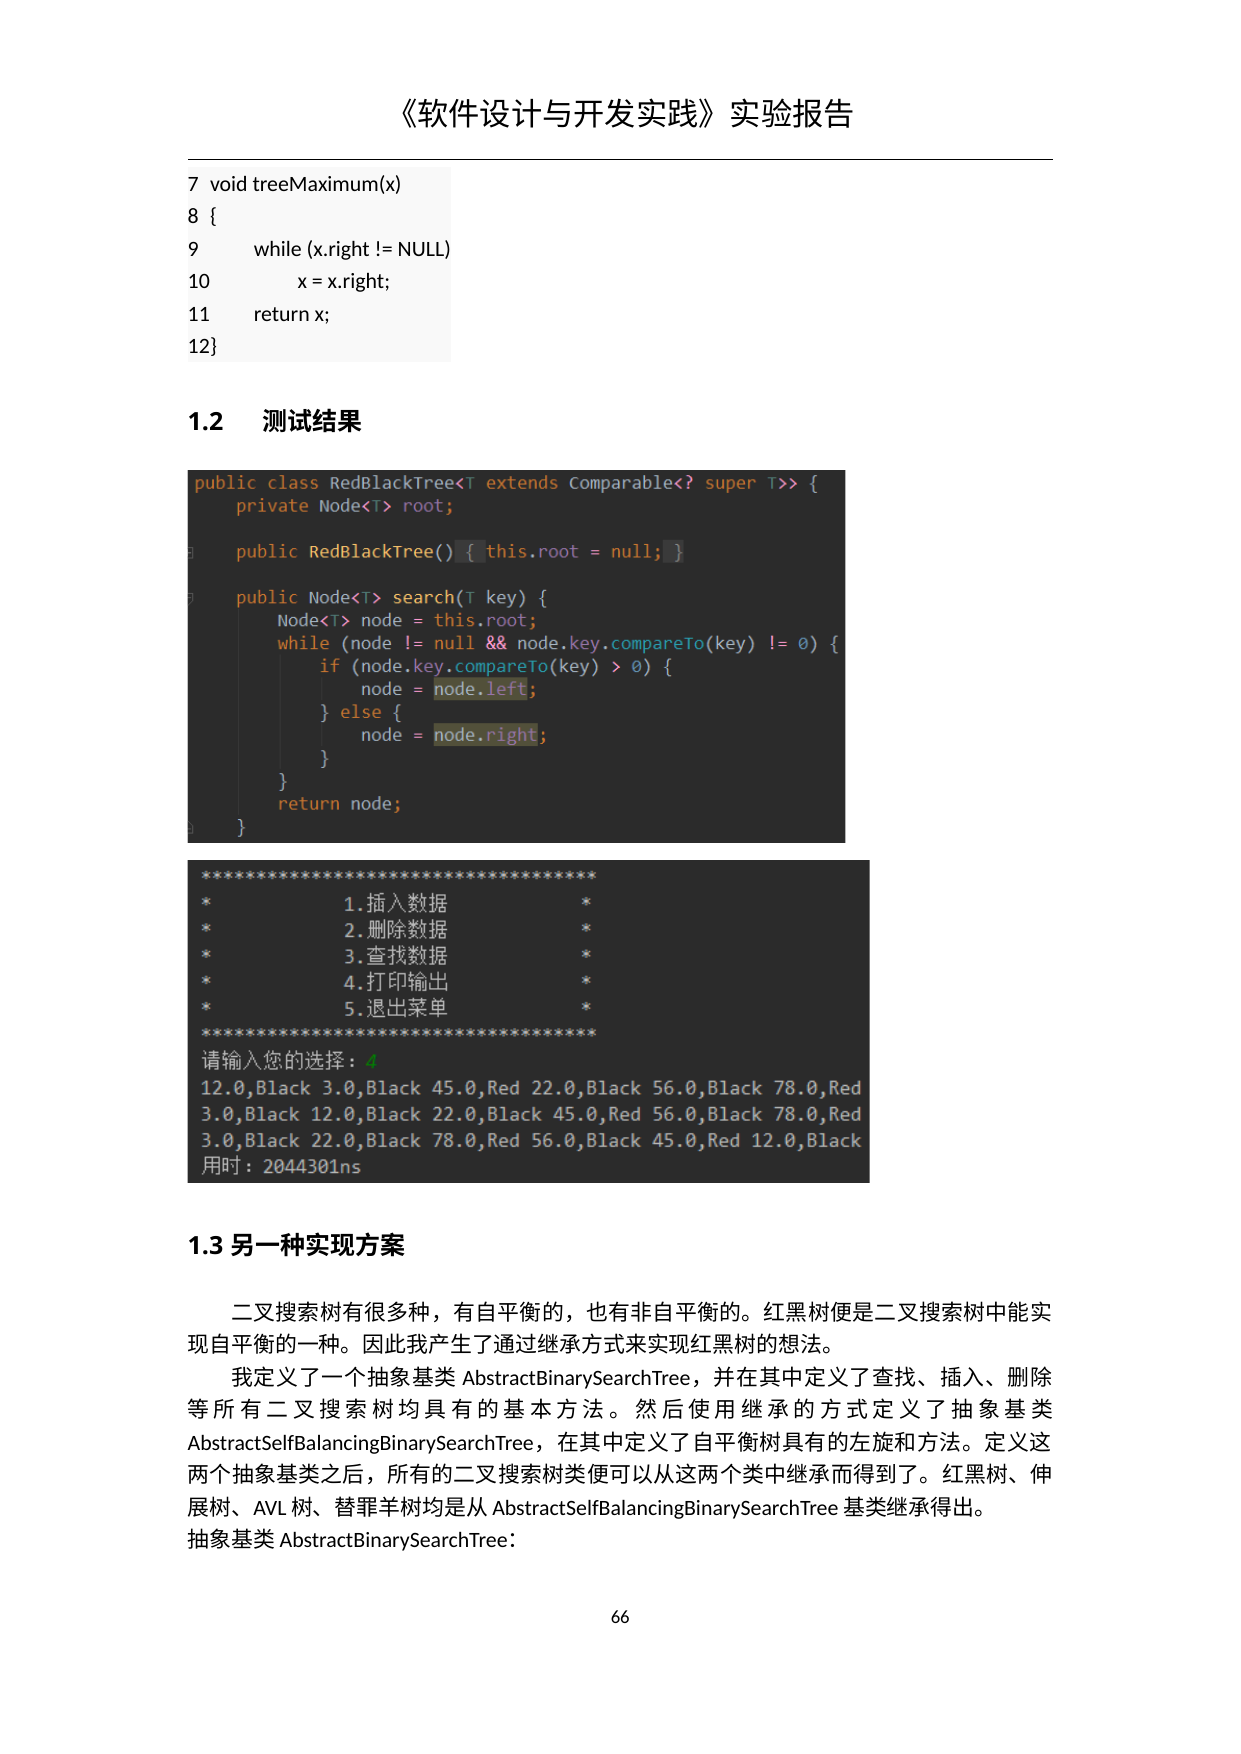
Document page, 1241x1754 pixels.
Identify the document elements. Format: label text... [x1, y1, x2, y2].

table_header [210, 167, 451, 362]
picture [187, 860, 870, 1183]
subtitle 1.3 另一种实现方案 [187, 1211, 1053, 1276]
picture [187, 470, 846, 843]
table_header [188, 167, 210, 362]
text 抽象基类AbstractBinarySearchTree： [187, 1522, 1053, 1554]
text 二叉搜索树有很多种，有自平衡的，也有非自平衡的。红黑树便是二叉搜索树中能实现自平衡的一种。因此我产生了通过继承方式来实现红黑树的想法。 [187, 1294, 1053, 1359]
text 我定义了一个抽象基类AbstractBinarySearchTree，并在其中定义了查找、插入、删除等所有二叉搜索树均具有的基本方法。然后使用继承的方式定义了抽象基类AbstractSelfBalancingBinarySearchTree，在其中定义了自平衡树具有的左旋和方法。定义这两个抽象基类之后，所有的二叉搜索树类便可以从这两个类中继承而得到了。红黑树、伸展树、AVL树、替罪羊树均是从AbstractSelfBalancingBinarySearchTree基类继承得出。 [187, 1359, 1053, 1522]
subtitle 测试结果 [187, 387, 1053, 452]
